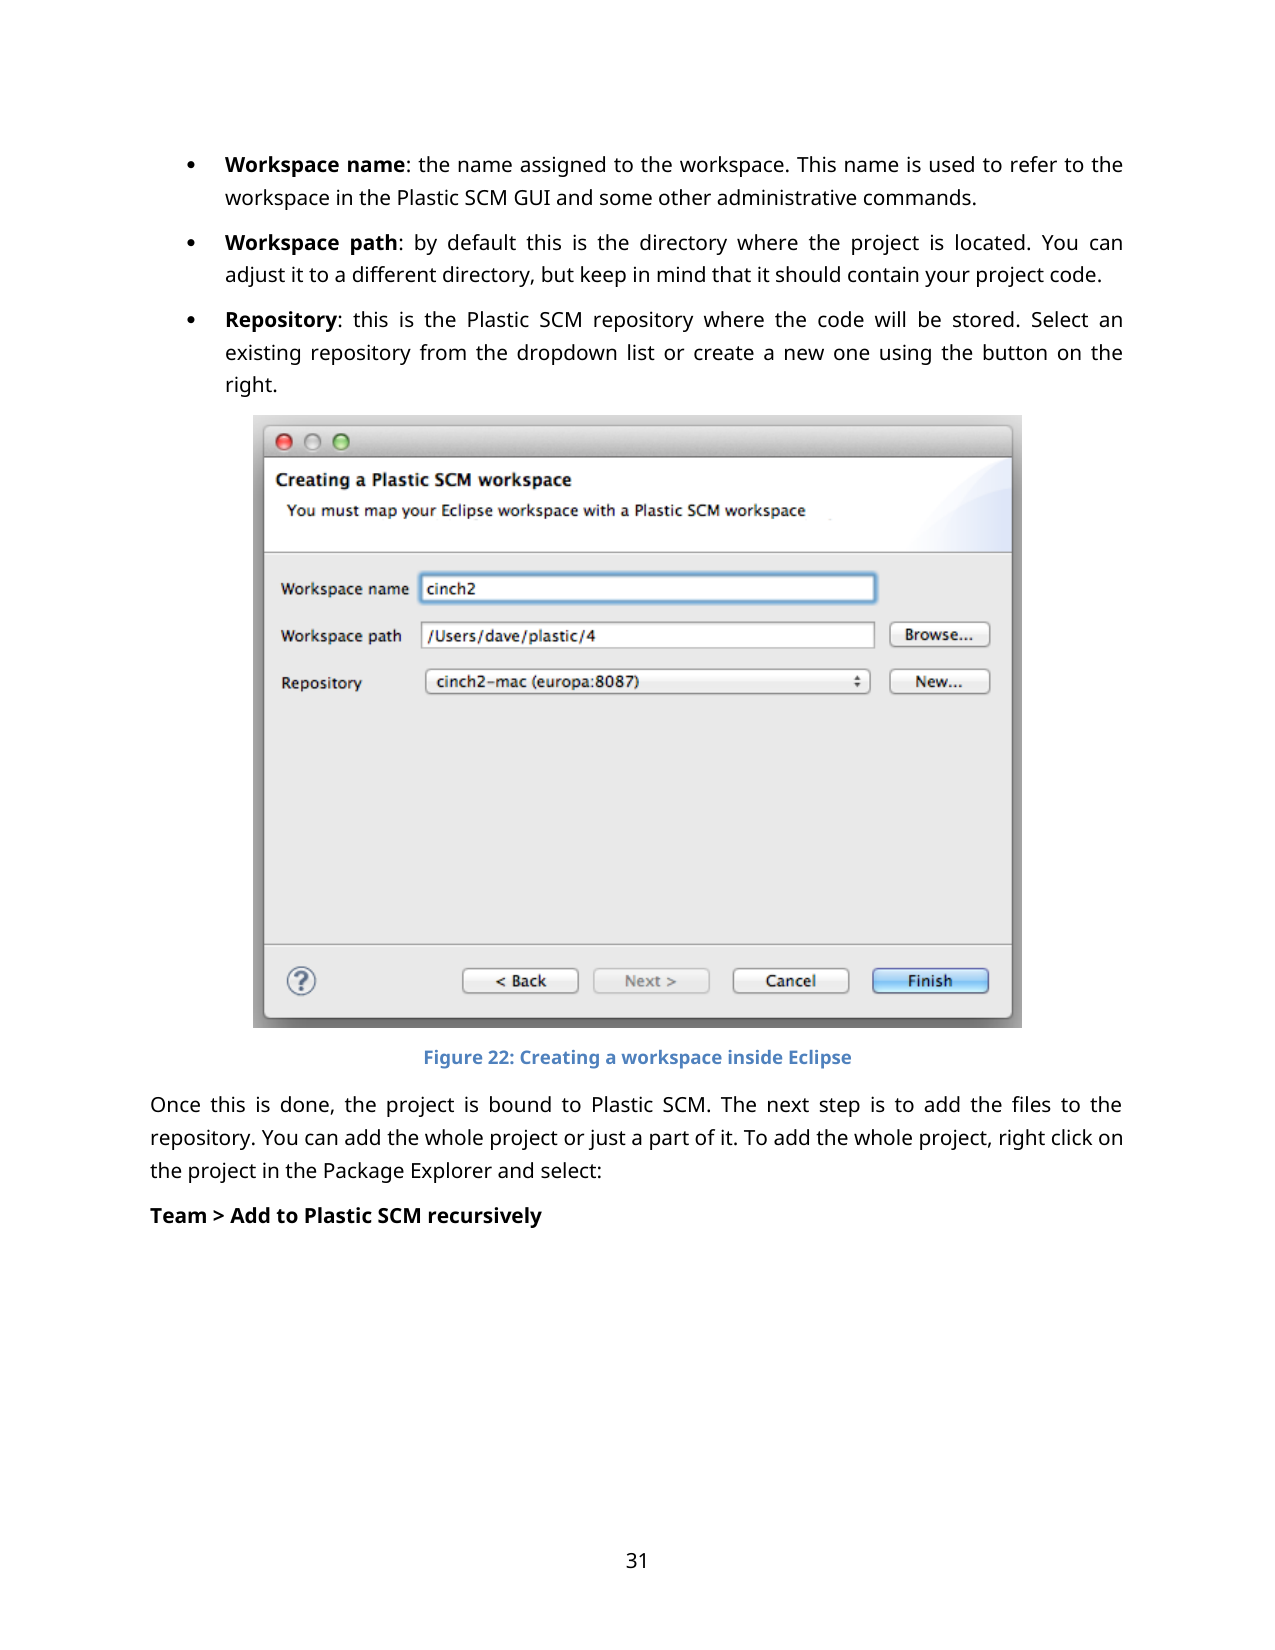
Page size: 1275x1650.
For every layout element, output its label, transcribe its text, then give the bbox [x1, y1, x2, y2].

list Workspace name: the name assigned to the workspace. This name is used to refer to the workspace in the Plastic SCM GUI and some other administrative commands. [187, 150, 1125, 211]
text Team > Add to Plastic SCM recursively [150, 1201, 1125, 1229]
text Once this is done, the project is bound to Plastic SCM. The next step is to add the files to the repository. You can add the whole project or just a part of it. To add the whole project, right click on the project in the Package Explorer and select: [150, 1091, 1125, 1184]
picture [253, 415, 1022, 1028]
list Repository: this is the Plastic SCM repository where the code will be stored. Select an existing repository from the dropdown list or create a new one using the button on the right. [187, 305, 1125, 399]
list Workspace path: by default this is the directory where the project is located. You can adjust it to a different directory, but keep in mind that it should contain your project code. [187, 228, 1125, 289]
